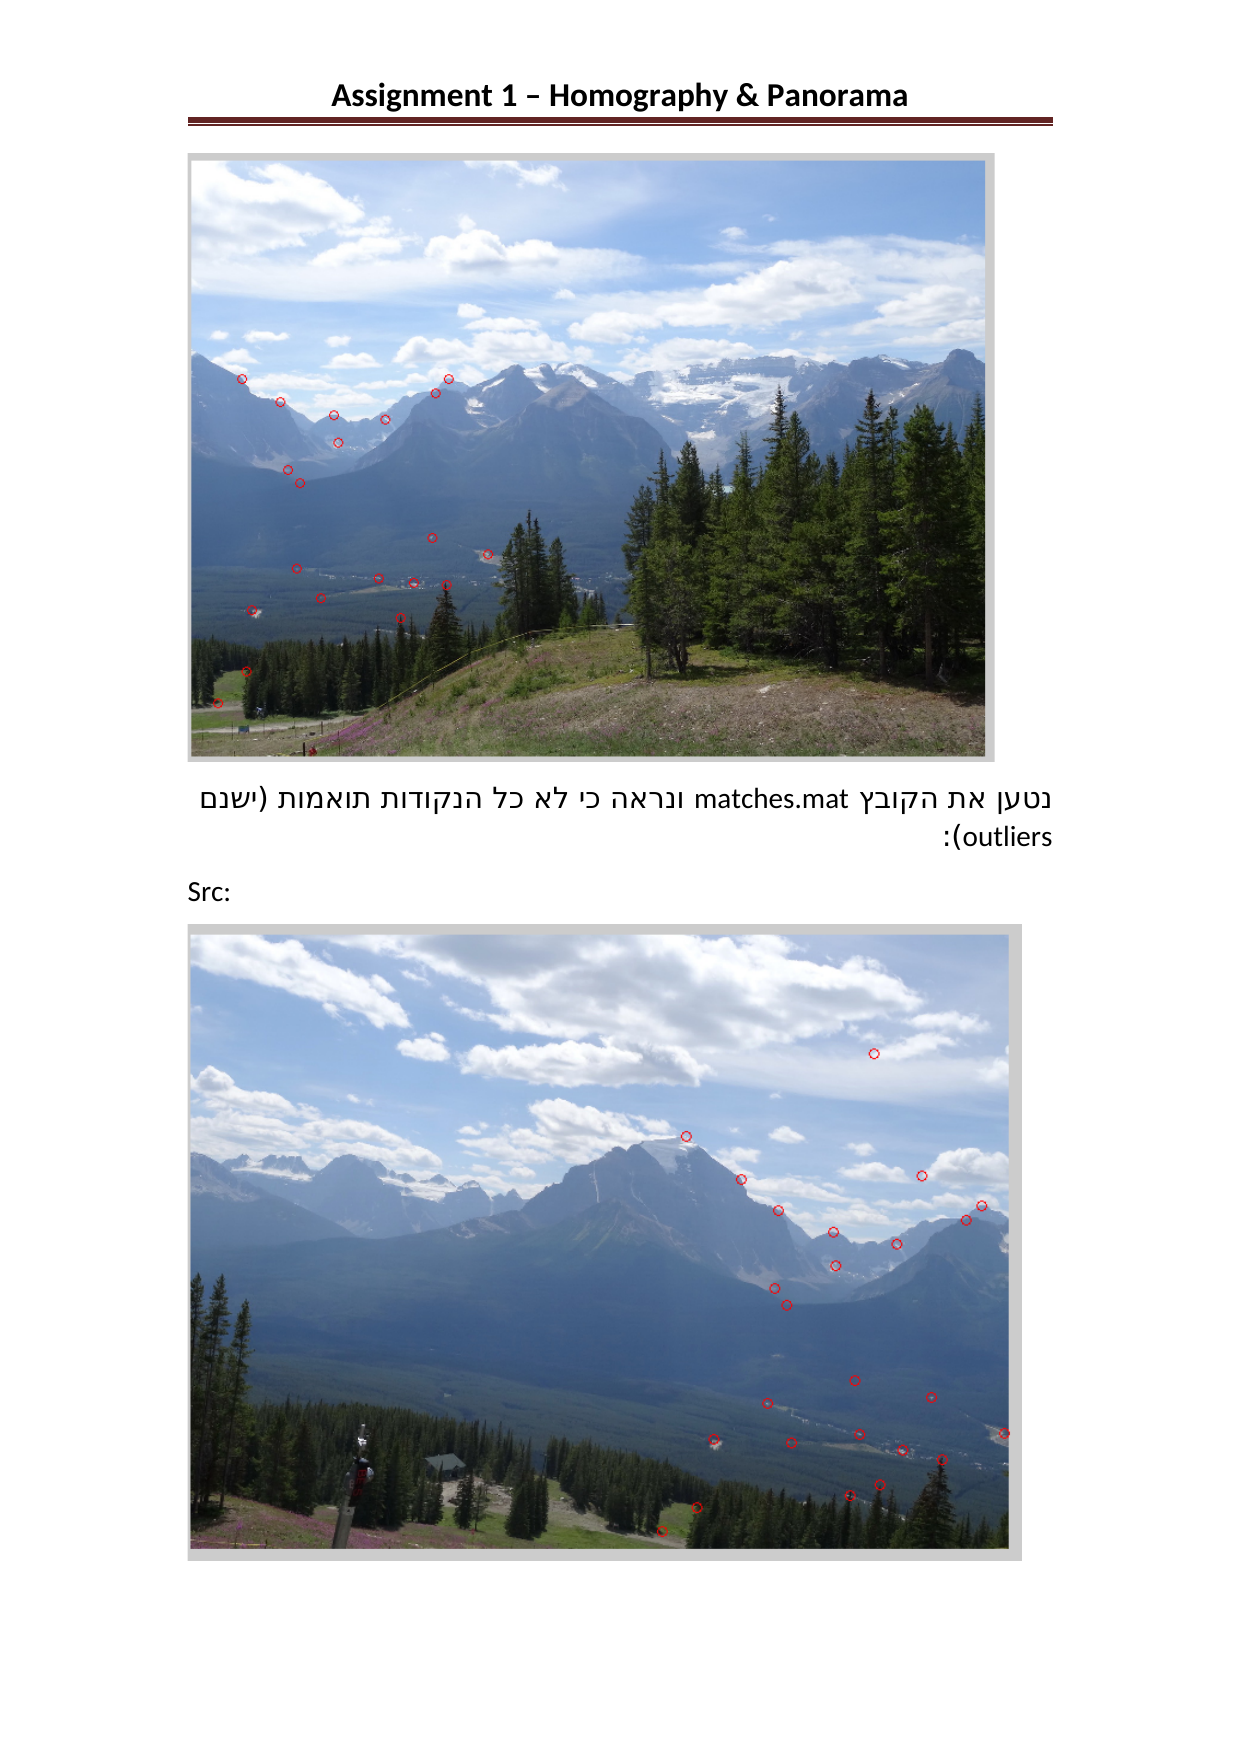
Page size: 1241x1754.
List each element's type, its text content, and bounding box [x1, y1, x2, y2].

picture [187, 153, 995, 762]
text נטען את הקובץ matches.mat ונראה כי לא כל הנקודות תואמות (ישנם outliers): [187, 780, 1053, 854]
picture [187, 924, 1022, 1561]
text Src: [187, 873, 1053, 909]
